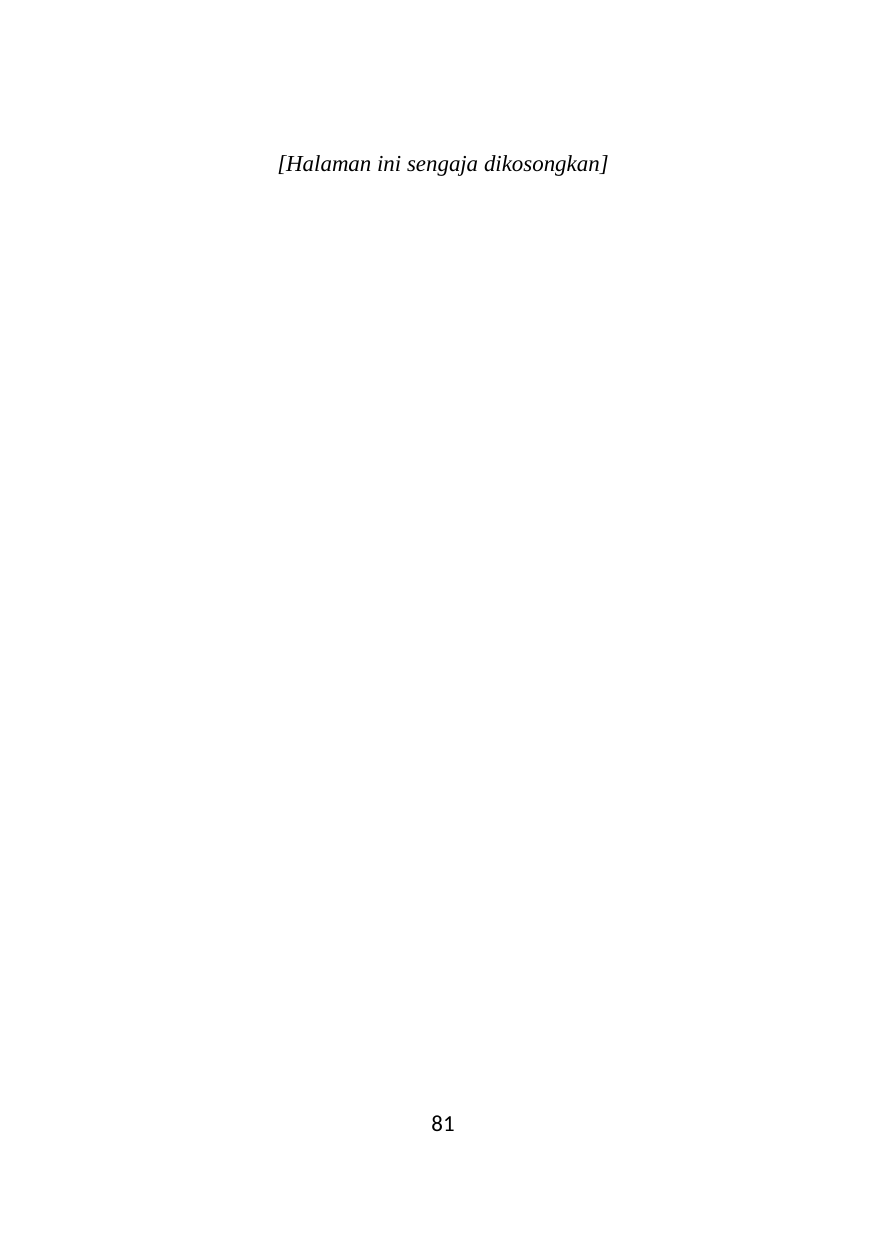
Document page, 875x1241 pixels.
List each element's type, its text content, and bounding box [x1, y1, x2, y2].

text [Halaman ini sengaja dikosongkan] [118, 150, 767, 176]
